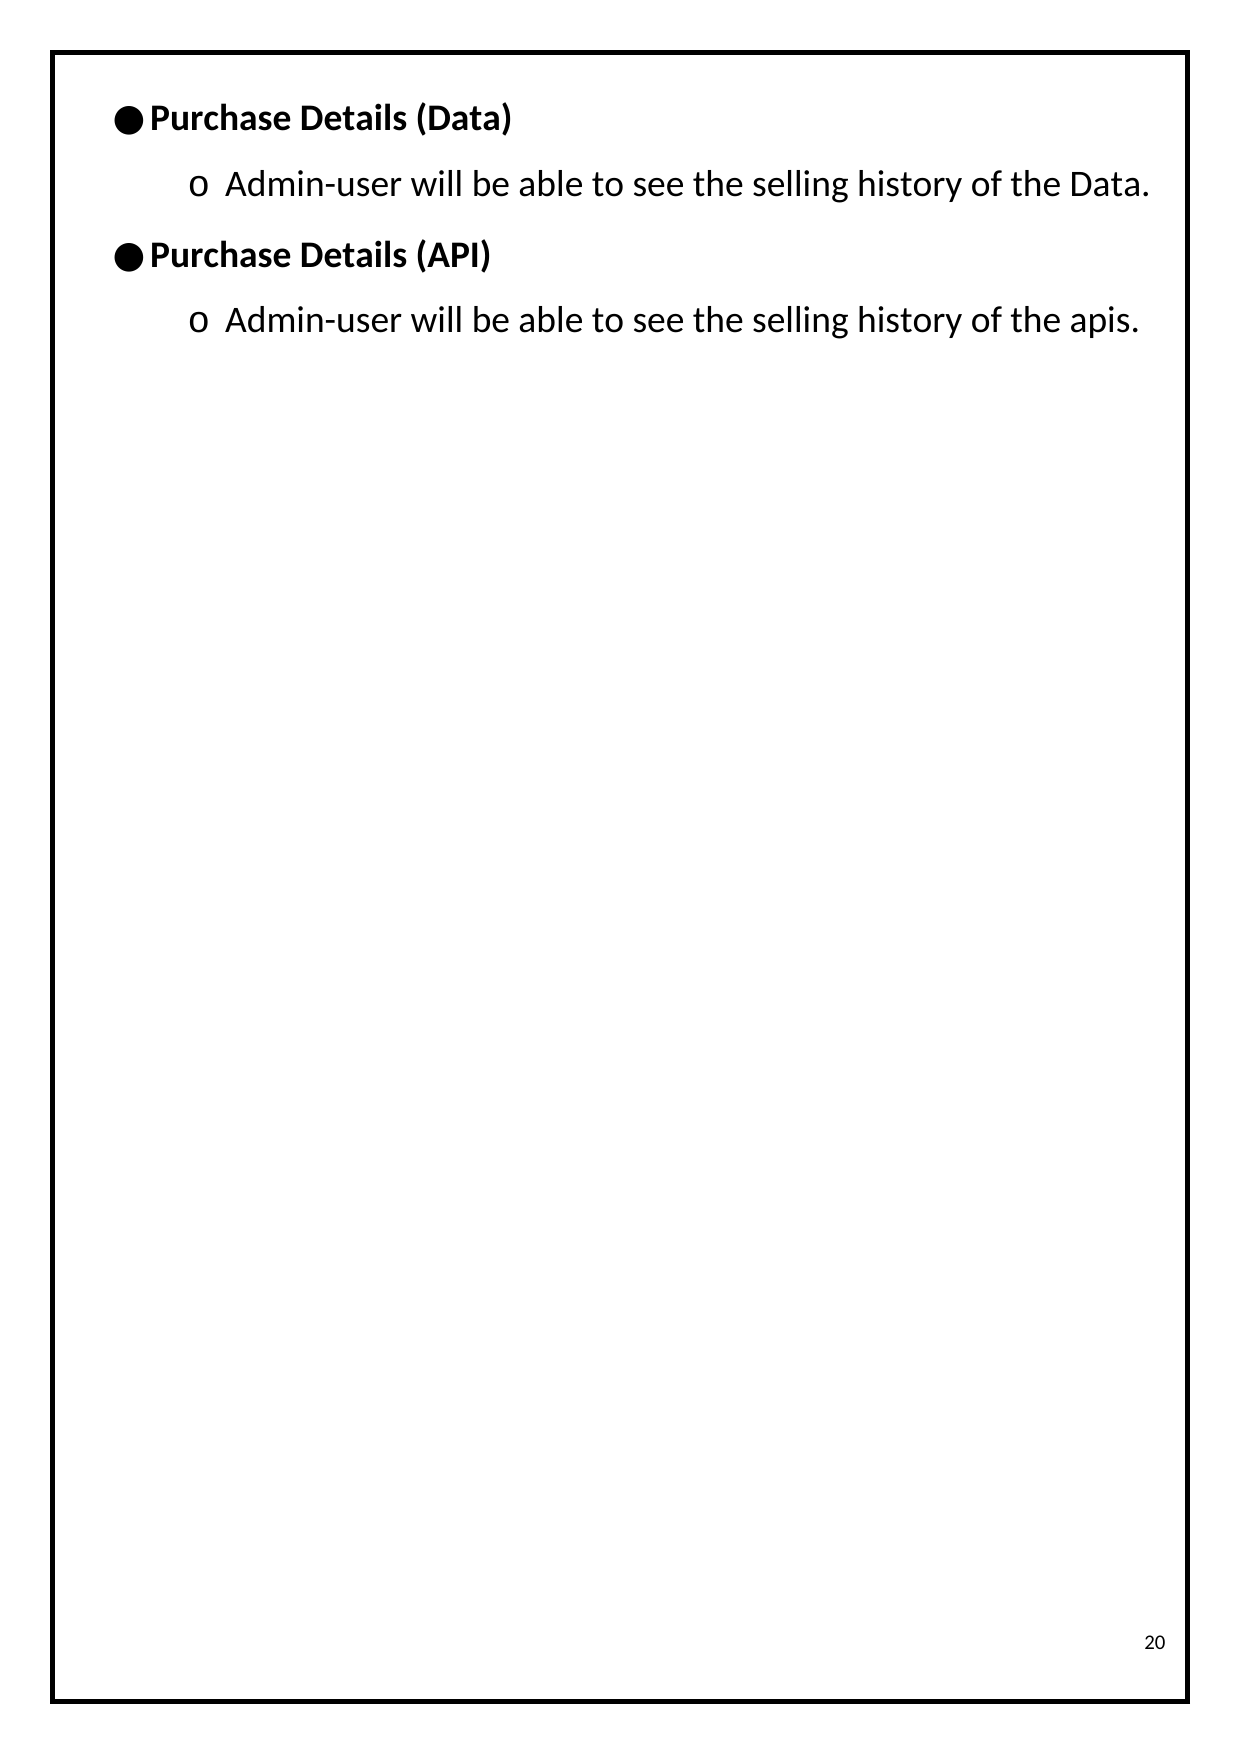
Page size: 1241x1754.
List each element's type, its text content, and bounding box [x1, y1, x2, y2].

list Admin-user will be able to see the selling history of the Data. [187, 159, 1165, 207]
list Purchase Details (API) [112, 212, 1165, 289]
list Purchase Details (Data) [112, 75, 1165, 152]
list Admin-user will be able to see the selling history of the apis. [187, 296, 1165, 344]
